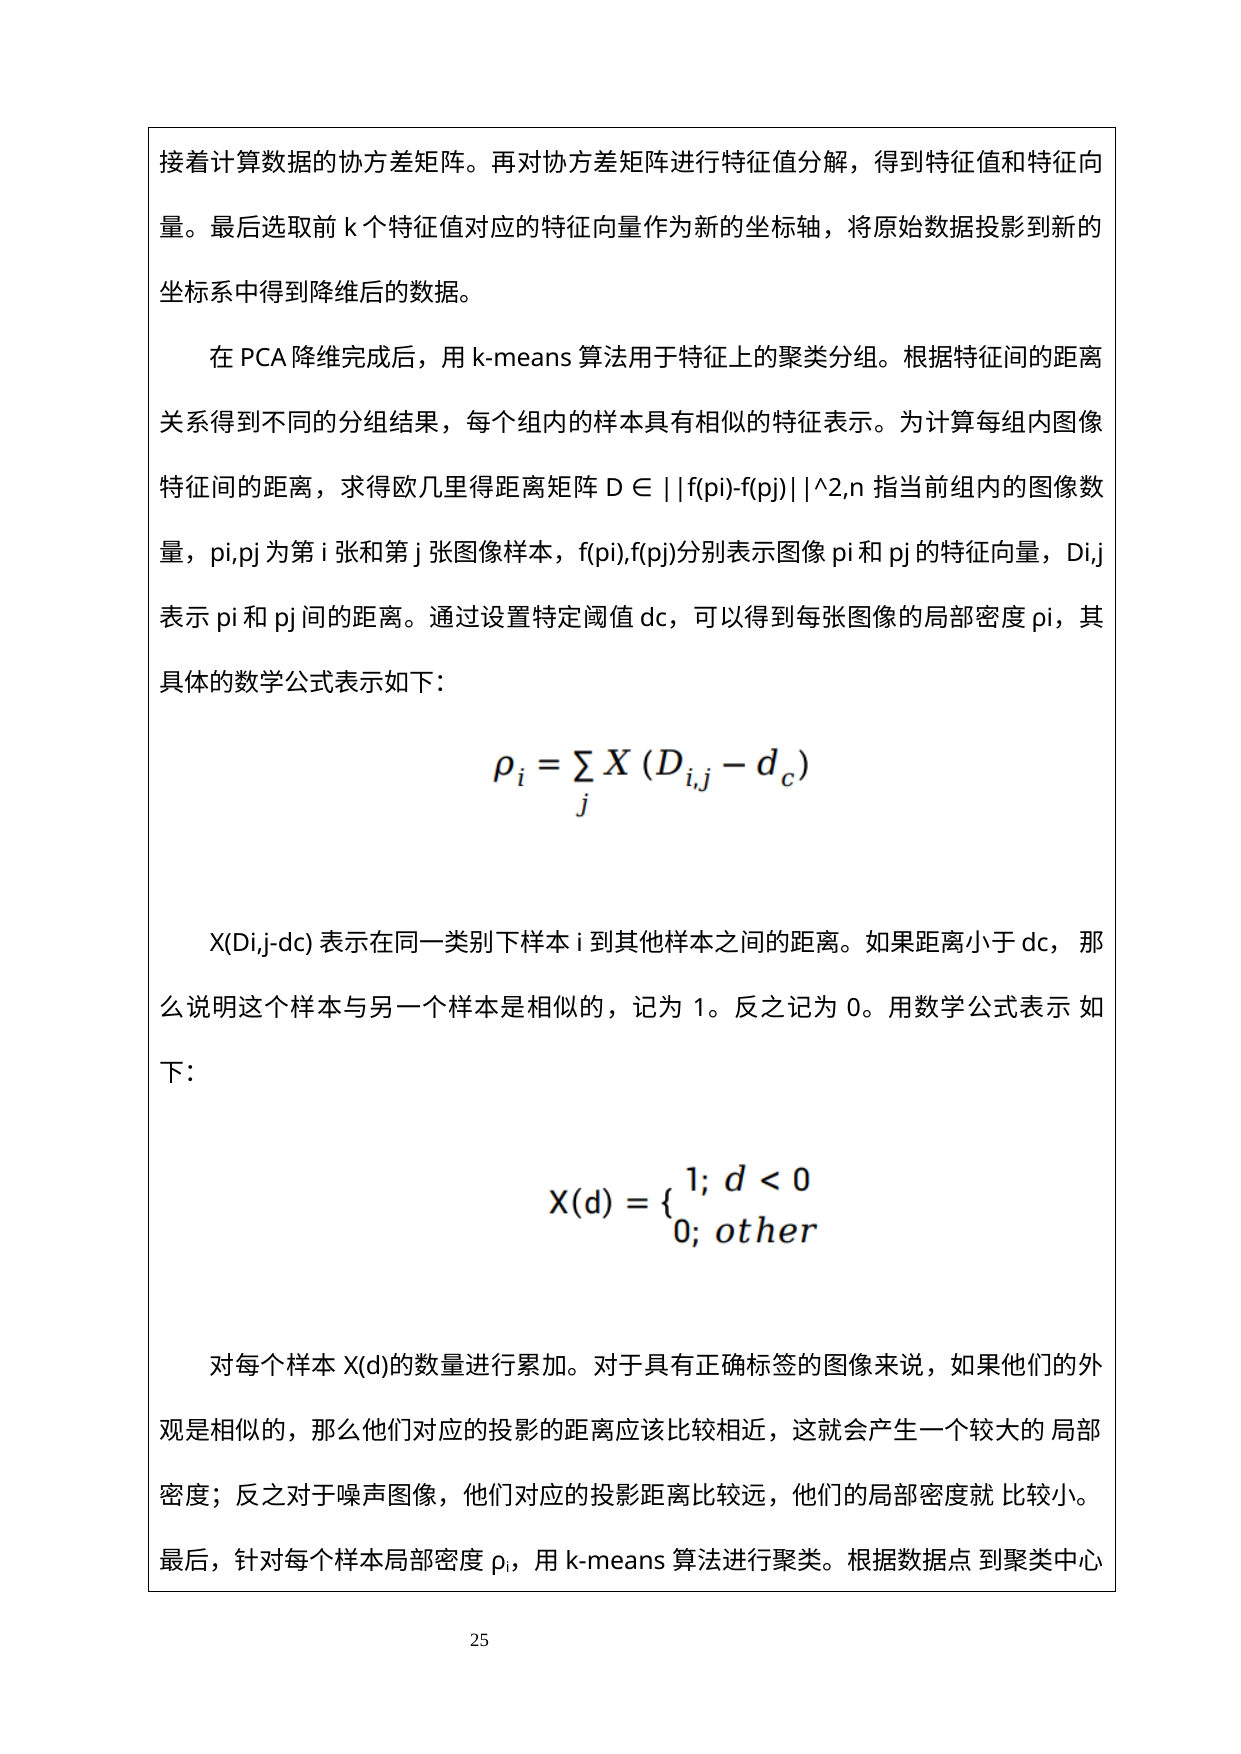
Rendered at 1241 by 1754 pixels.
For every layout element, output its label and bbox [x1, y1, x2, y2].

picture [506, 1114, 822, 1255]
picture [467, 733, 814, 819]
table_header [149, 128, 1115, 1591]
